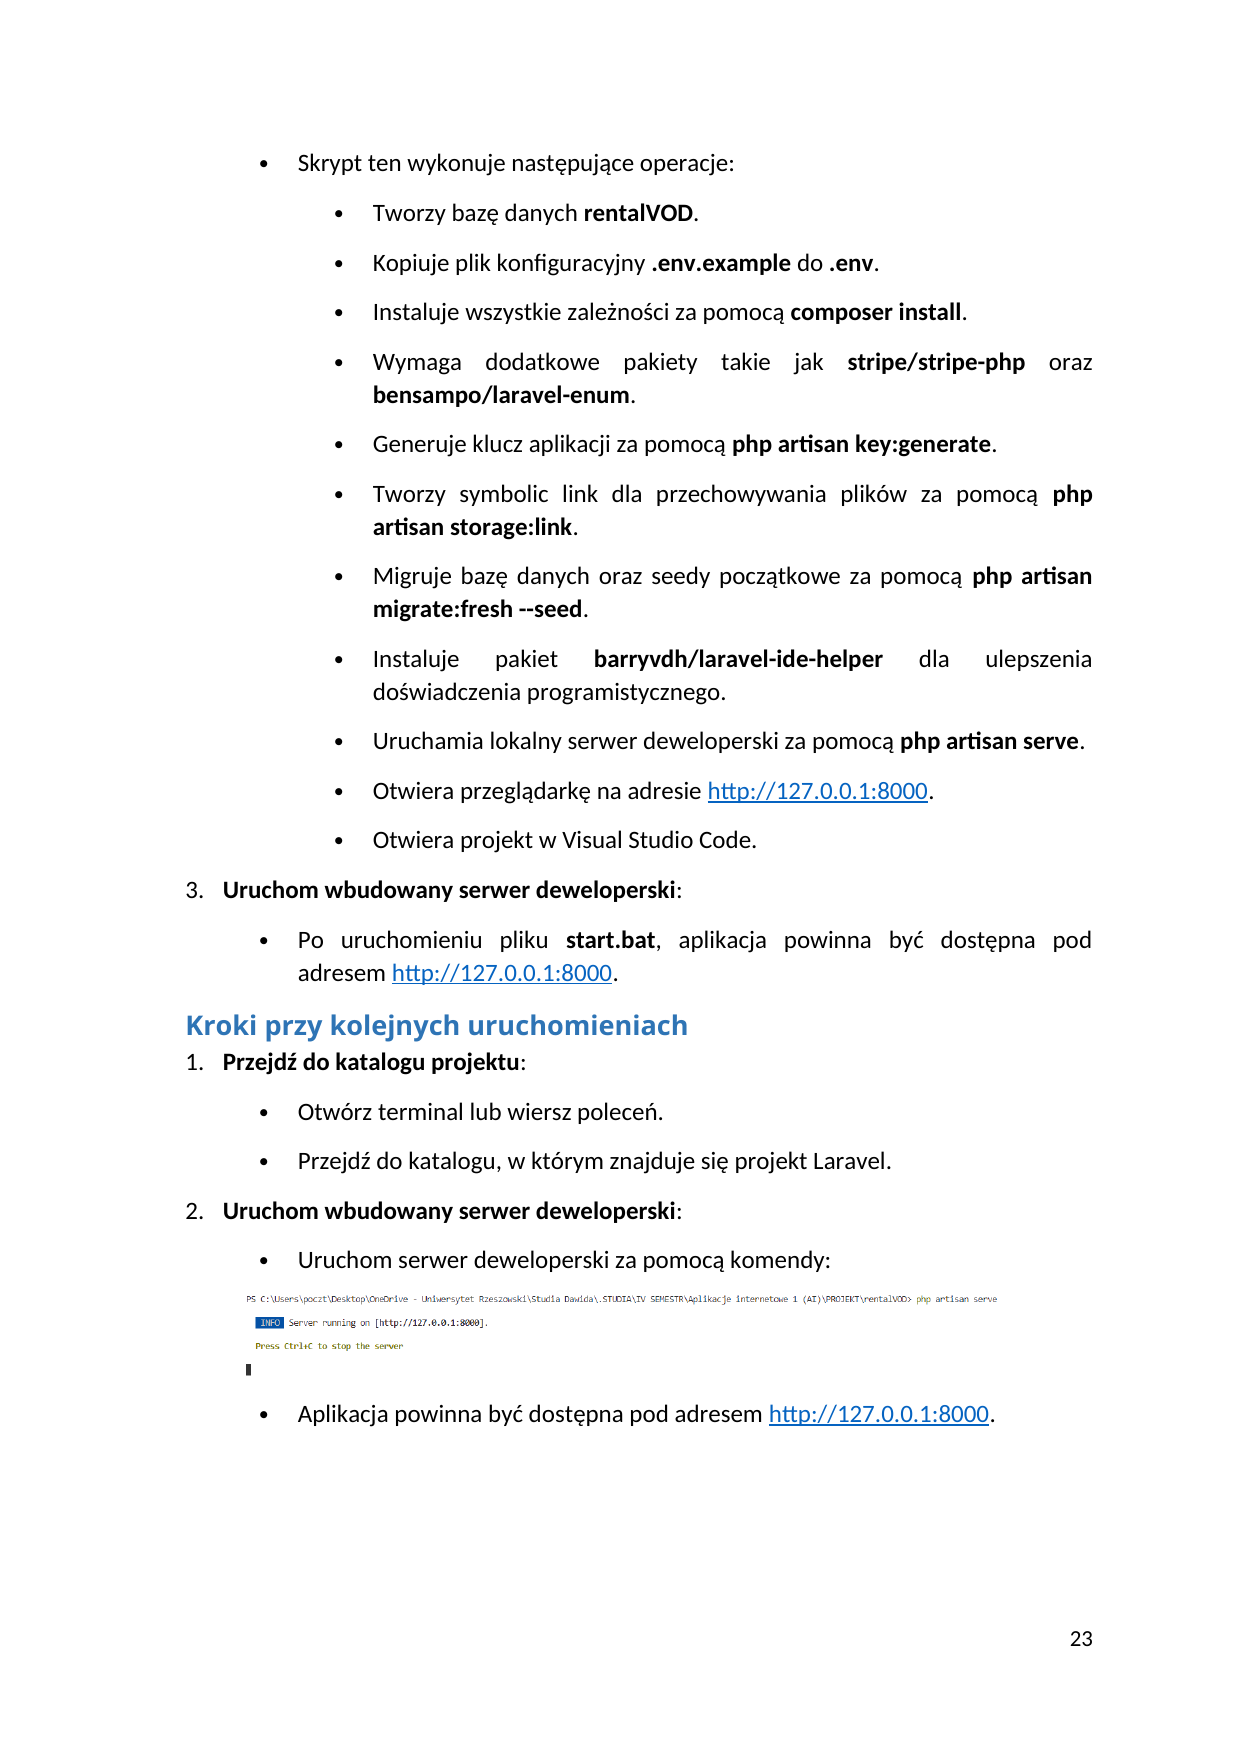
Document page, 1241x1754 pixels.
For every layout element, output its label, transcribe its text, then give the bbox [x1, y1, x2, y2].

list Otwiera projekt w Visual Studio Code. [335, 825, 1093, 855]
list Generuje klucz aplikacji za pomocą php artisan key:generate. [335, 428, 1093, 459]
list Uruchom wbudowany serwer deweloperski: [185, 1195, 1093, 1225]
list Uruchom wbudowany serwer deweloperski: [185, 874, 1093, 905]
list Przejdź do katalogu projektu: [185, 1046, 1093, 1077]
list Otwórz terminal lub wiersz poleceń. [260, 1096, 1093, 1126]
list Uruchamia lokalny serwer deweloperski za pomocą php artisan serve. [335, 726, 1093, 756]
list Instaluje pakiet barryvdh/laravel-ide-helper dla ulepszenia doświadczenia programistycznego. [335, 643, 1093, 706]
list Uruchom serwer deweloperski za pomocą komendy: [260, 1244, 1093, 1275]
picture [241, 1294, 999, 1380]
list Przejdź do katalogu, w którym znajduje się projekt Laravel. [260, 1145, 1093, 1176]
list Migruje bazę danych oraz seedy początkowe za pomocą php artisan migrate:fresh --seed. [335, 561, 1093, 624]
list Tworzy symbolic link dla przechowywania plików za pomocą php artisan storage:link. [335, 478, 1093, 541]
list Kopiuje plik konfiguracyjny .env.example do .env. [335, 247, 1093, 277]
subtitle Kroki przy kolejnych uruchomieniach [148, 1006, 1093, 1043]
list Tworzy bazę danych rentalVOD. [335, 197, 1093, 228]
list Aplikacja powinna być dostępna pod adresem http://127.0.0.1:8000. [260, 1398, 1093, 1429]
list Instaluje wszystkie zależności za pomocą composer install. [335, 296, 1093, 327]
list Wymaga dodatkowe pakiety takie jak stripe/stripe-php oraz bensampo/laravel-enum. [335, 346, 1093, 409]
list Skrypt ten wykonuje następujące operacje: [260, 148, 1093, 178]
list Otwiera przeglądarkę na adresie http://127.0.0.1:8000. [335, 775, 1093, 806]
list Po uruchomieniu pliku start.bat, aplikacja powinna być dostępna pod adresem http://127.0.0.1:8000. [260, 924, 1093, 987]
